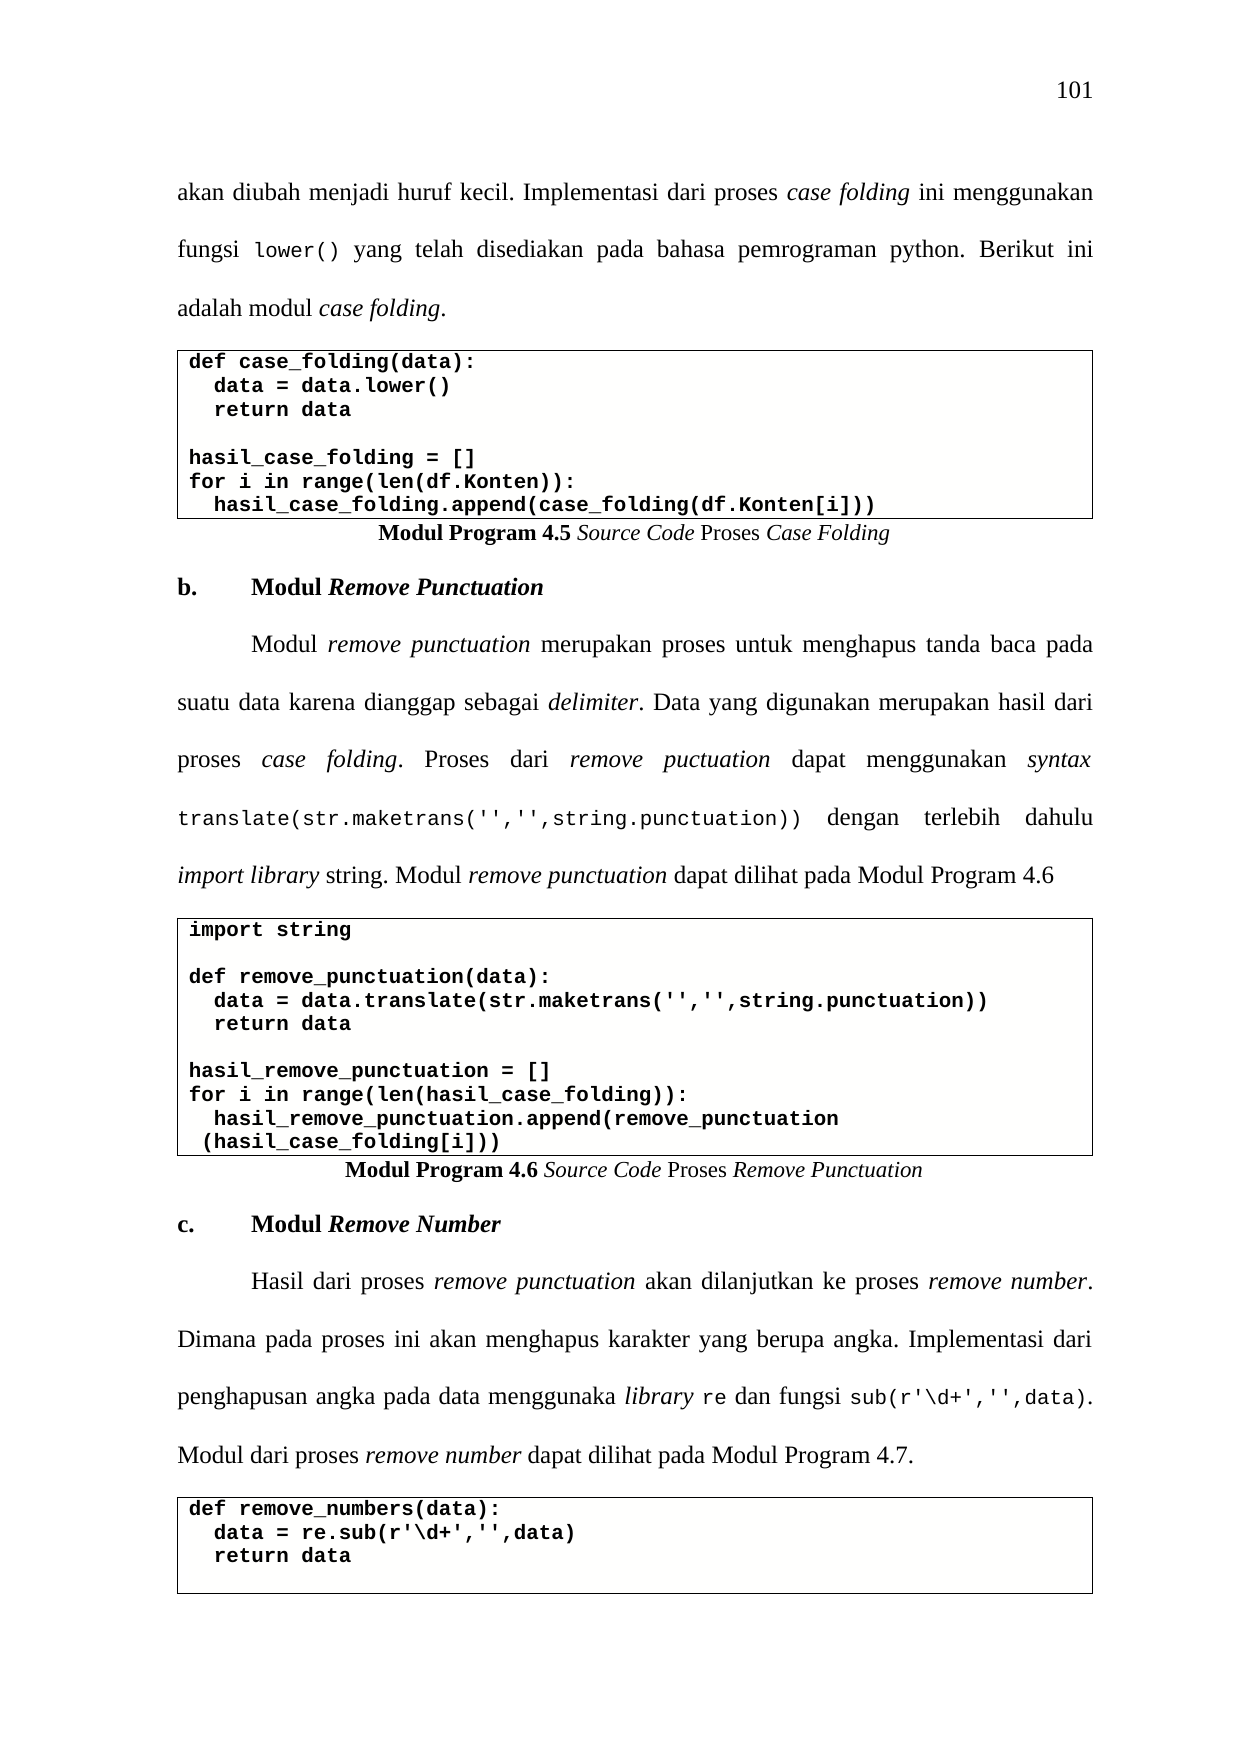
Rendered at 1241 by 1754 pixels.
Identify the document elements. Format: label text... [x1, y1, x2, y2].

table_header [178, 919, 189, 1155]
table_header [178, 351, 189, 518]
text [177, 177, 1093, 322]
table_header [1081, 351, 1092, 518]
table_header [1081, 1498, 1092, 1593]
list Modul Remove Number [177, 1209, 1093, 1238]
list Modul Remove Punctuation [177, 572, 1093, 601]
text Modul Program 4.6 Source Code Proses Remove Punctuation [177, 1156, 1093, 1182]
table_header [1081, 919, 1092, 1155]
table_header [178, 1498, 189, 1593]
text Hasil dari proses remove punctuation akan dilanjutkan ke proses remove number. Dimana pada proses ini akan menghapus karakter yang berupa angka. Implementasi dari penghapusan angka pada data menggunaka library re dan fungsi sub(r'\d+','',data). Modul dari proses remove number dapat dilihat pada Modul Program 4.7. [177, 1266, 1093, 1468]
text Modul Program 4.5 Source Code Proses Case Folding [177, 519, 1093, 545]
list Modul remove punctuation merupakan proses untuk menghapus tanda baca pada suatu data karena dianggap sebagai delimiter. Data yang digunakan merupakan hasil dari proses case folding. Proses dari remove puctuation dapat menggunakan syntax translate(str.maketrans('','',string.punctuation)) dengan terlebih dahulu import library string. Modul remove punctuation dapat dilihat pada Modul Program 4.6 [177, 629, 1093, 889]
